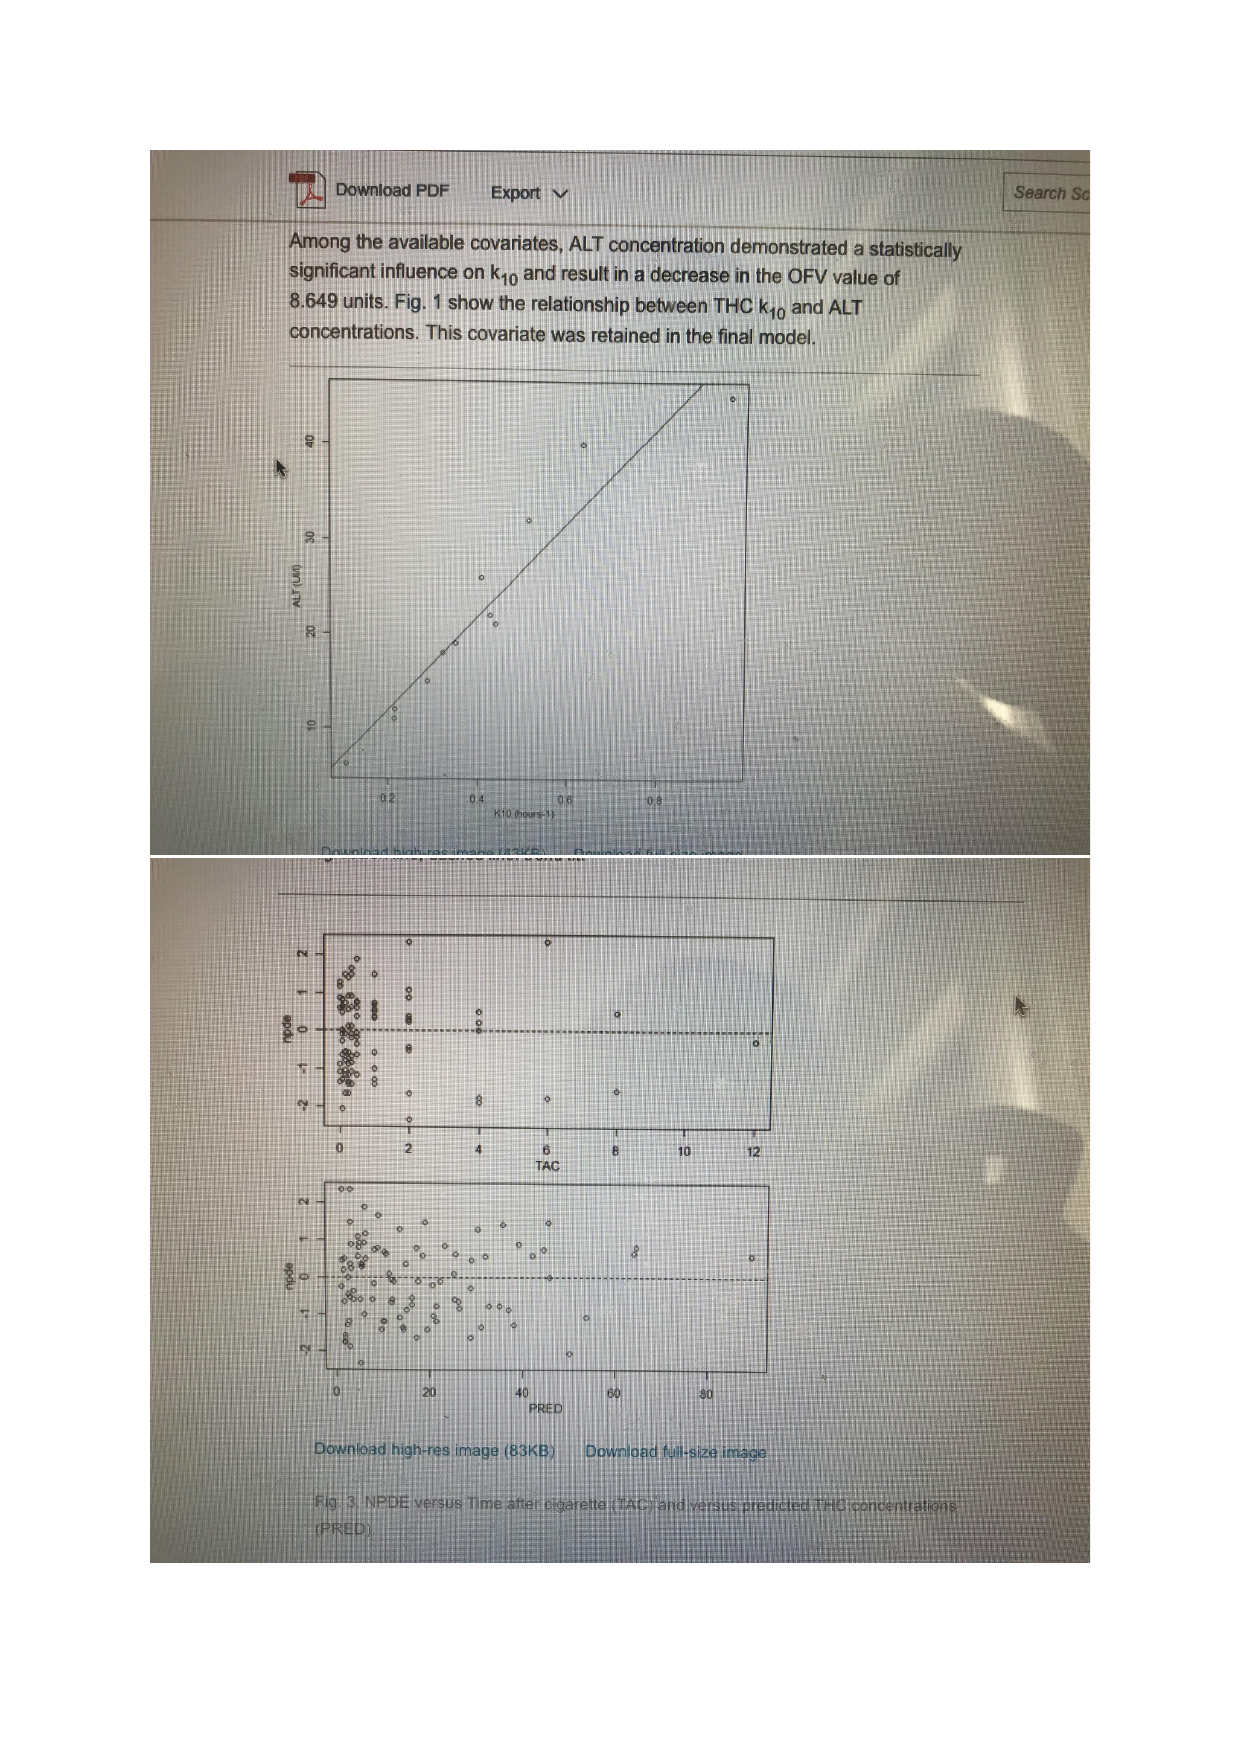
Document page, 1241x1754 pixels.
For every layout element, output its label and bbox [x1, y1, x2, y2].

picture [150, 858, 1091, 1563]
picture [150, 150, 1091, 855]
